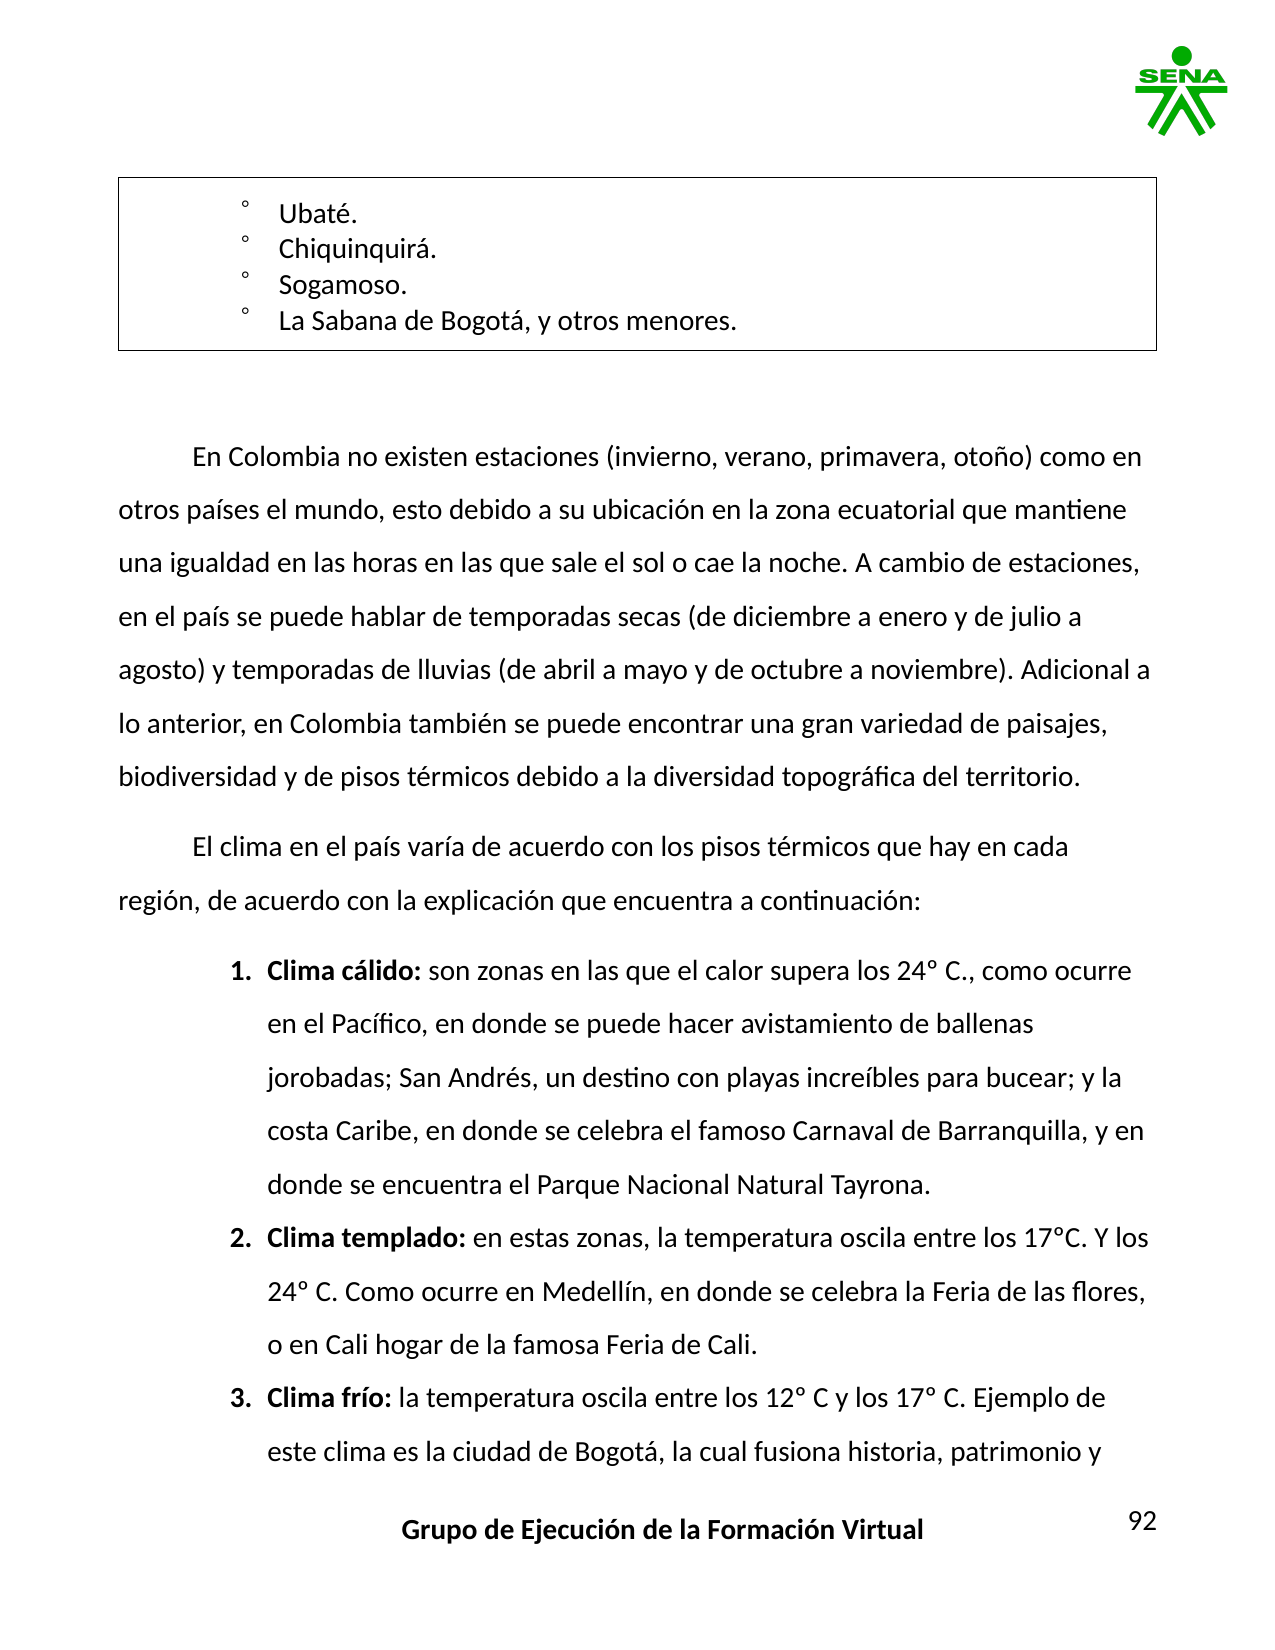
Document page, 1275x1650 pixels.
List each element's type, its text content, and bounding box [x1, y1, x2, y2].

text El clima en el país varía de acuerdo con los pisos térmicos que hay en cada región, de acuerdo con la explicación que encuentra a continuación: [118, 828, 1157, 917]
list Clima templado: en estas zonas, la temperatura oscila entre los 17ºC. Y los 24º C. Como ocurre en Medellín, en donde se celebra la Feria de las flores, o en Cali hogar de la famosa Feria de Cali. [229, 1219, 1157, 1362]
text En Colombia no existen estaciones (invierno, verano, primavera, otoño) como en otros países el mundo, esto debido a su ubicación en la zona ecuatorial que mantiene una igualdad en las horas en las que sale el sol o cae la noche. A cambio de estaciones, en el país se puede hablar de temporadas secas (de diciembre a enero y de julio a agosto) y temporadas de lluvias (de abril a mayo y de octubre a noviembre). Adicional a lo anterior, en Colombia también se puede encontrar una gran variedad de paisajes, biodiversidad y de pisos térmicos debido a la diversidad topográfica del territorio. [118, 438, 1157, 794]
list Clima cálido: son zonas en las que el calor supera los 24º C., como ocurre en el Pacífico, en donde se puede hacer avistamiento de ballenas jorobadas; San Andrés, un destino con playas increíbles para bucear; y la costa Caribe, en donde se celebra el famoso Carnaval de Barranquilla, y en donde se encuentra el Parque Nacional Natural Tayrona. [229, 952, 1157, 1201]
picture [1135, 46, 1228, 136]
